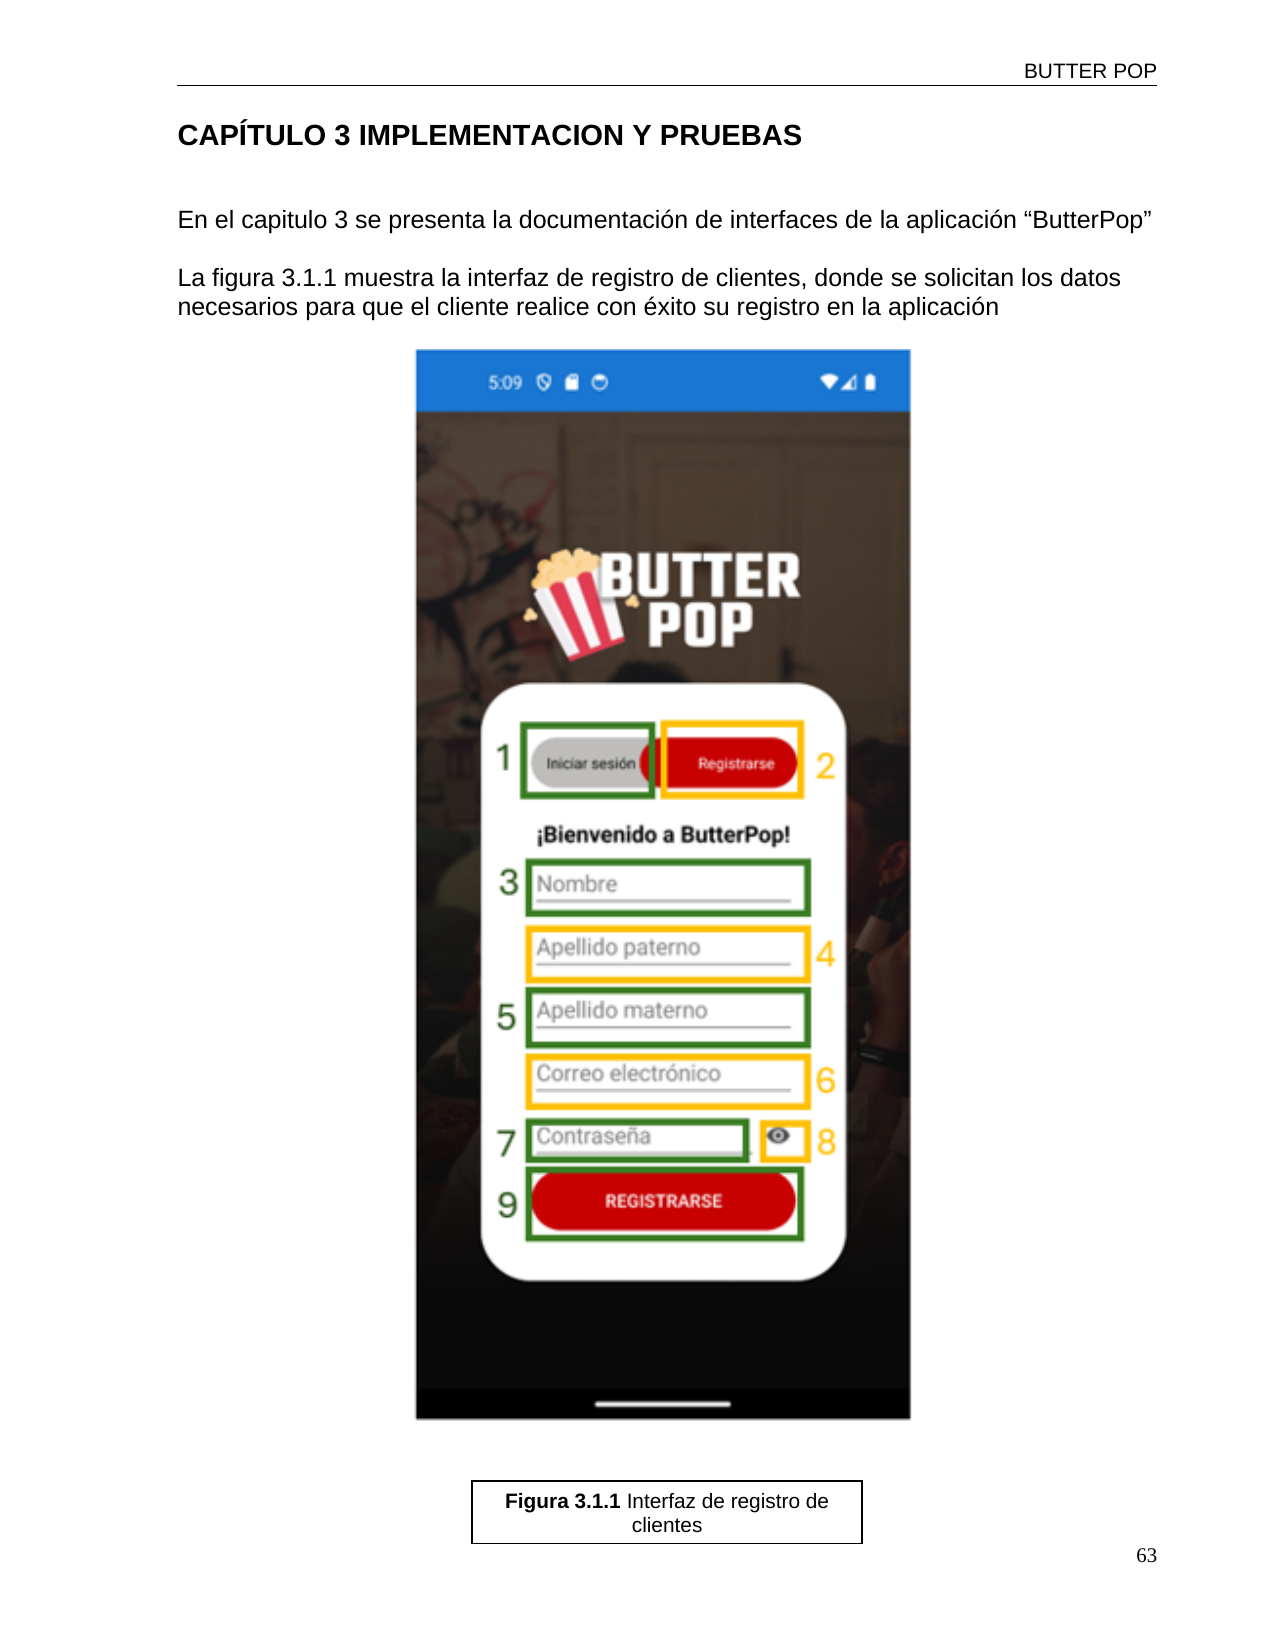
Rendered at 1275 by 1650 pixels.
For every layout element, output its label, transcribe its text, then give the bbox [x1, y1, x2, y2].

text La figura 3.1.1 muestra la interfaz de registro de clientes, donde se solicitan los datos necesarios para que el cliente realice con éxito su registro en la aplicación [177, 263, 1157, 321]
subtitle CAPÍTULO 3 IMPLEMENTACION Y PRUEBAS [177, 118, 1157, 152]
picture [413, 349, 921, 1423]
text En el capitulo 3 se presenta la documentación de interfaces de la aplicación “ButterPop” [177, 206, 1157, 234]
